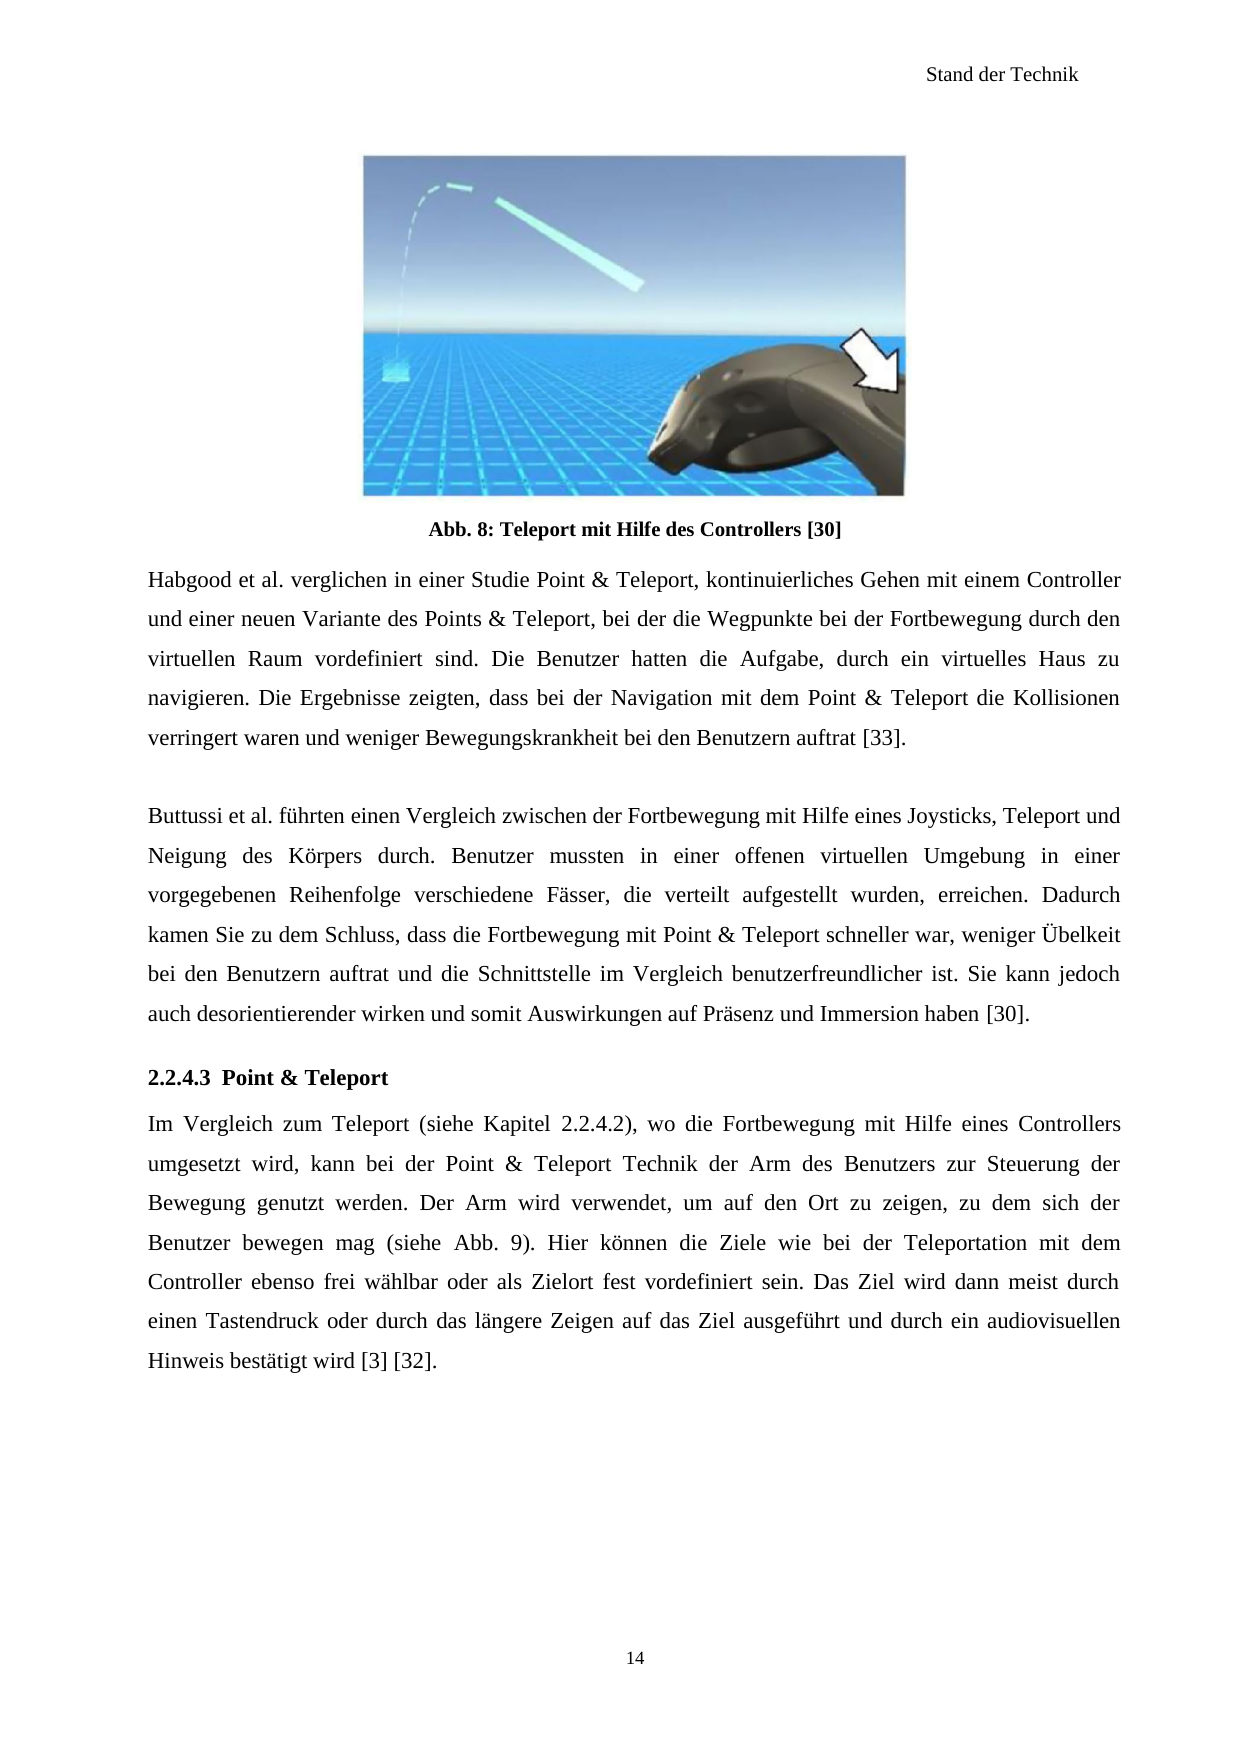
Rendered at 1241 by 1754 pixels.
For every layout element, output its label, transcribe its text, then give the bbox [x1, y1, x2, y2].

text Abb. : Teleport mit Hilfe des Controllers [148, 517, 1122, 541]
text Im Vergleich zum Teleport (siehe Kapitel 2.2.4.2), wo die Fortbewegung mit Hilfe eines Controllers umgesetzt wird, kann bei der Point & Teleport Technik der Arm des Benutzers zur Steuerung der Bewegung genutzt werden. Der Arm wird verwendet, um auf den Ort zu zeigen, zu dem sich der Benutzer bewegen mag (siehe Abb. 9). Hier können die Ziele wie bei der Teleportation mit dem Controller ebenso frei wählbar oder als Zielort fest vordefiniert sein. Das Ziel wird dann meist durch einen Tastendruck oder durch das längere Zeigen auf das Ziel ausgeführt und durch ein audiovisuellen Hinweis bestätigt wird. [148, 1110, 1122, 1373]
subtitle Point & Teleport [148, 1064, 1122, 1091]
text Buttussi et al. führten einen Vergleich zwischen der Fortbewegung mit Hilfe eines Joysticks, Teleport und Neigung des Körpers durch. Benutzer mussten in einer offenen virtuellen Umgebung in einer vorgegebenen Reihenfolge verschiedene Fässer, die verteilt aufgestellt wurden, erreichen. Dadurch kamen Sie zu dem Schluss, dass die Fortbewegung mit Point & Teleport schneller war, weniger Übelkeit bei den Benutzern auftrat und die Schnittstelle im Vergleich benutzerfreundlicher ist. Sie kann jedoch auch desorientierender wirken und somit Auswirkungen auf Präsenz und Immersion haben . [148, 802, 1122, 1026]
picture [357, 147, 913, 504]
text Habgood et al. verglichen in einer Studie Point & Teleport, kontinuierliches Gehen mit einem Controller und einer neuen Variante des Points & Teleport, bei der die Wegpunkte bei der Fortbewegung durch den virtuellen Raum vordefiniert sind. Die Benutzer hatten die Aufgabe, durch ein virtuelles Haus zu navigieren. Die Ergebnisse zeigten, dass bei der Navigation mit dem Point & Teleport die Kollisionen verringert waren und weniger Bewegungskrankheit bei den Benutzern auftrat . [148, 566, 1122, 750]
